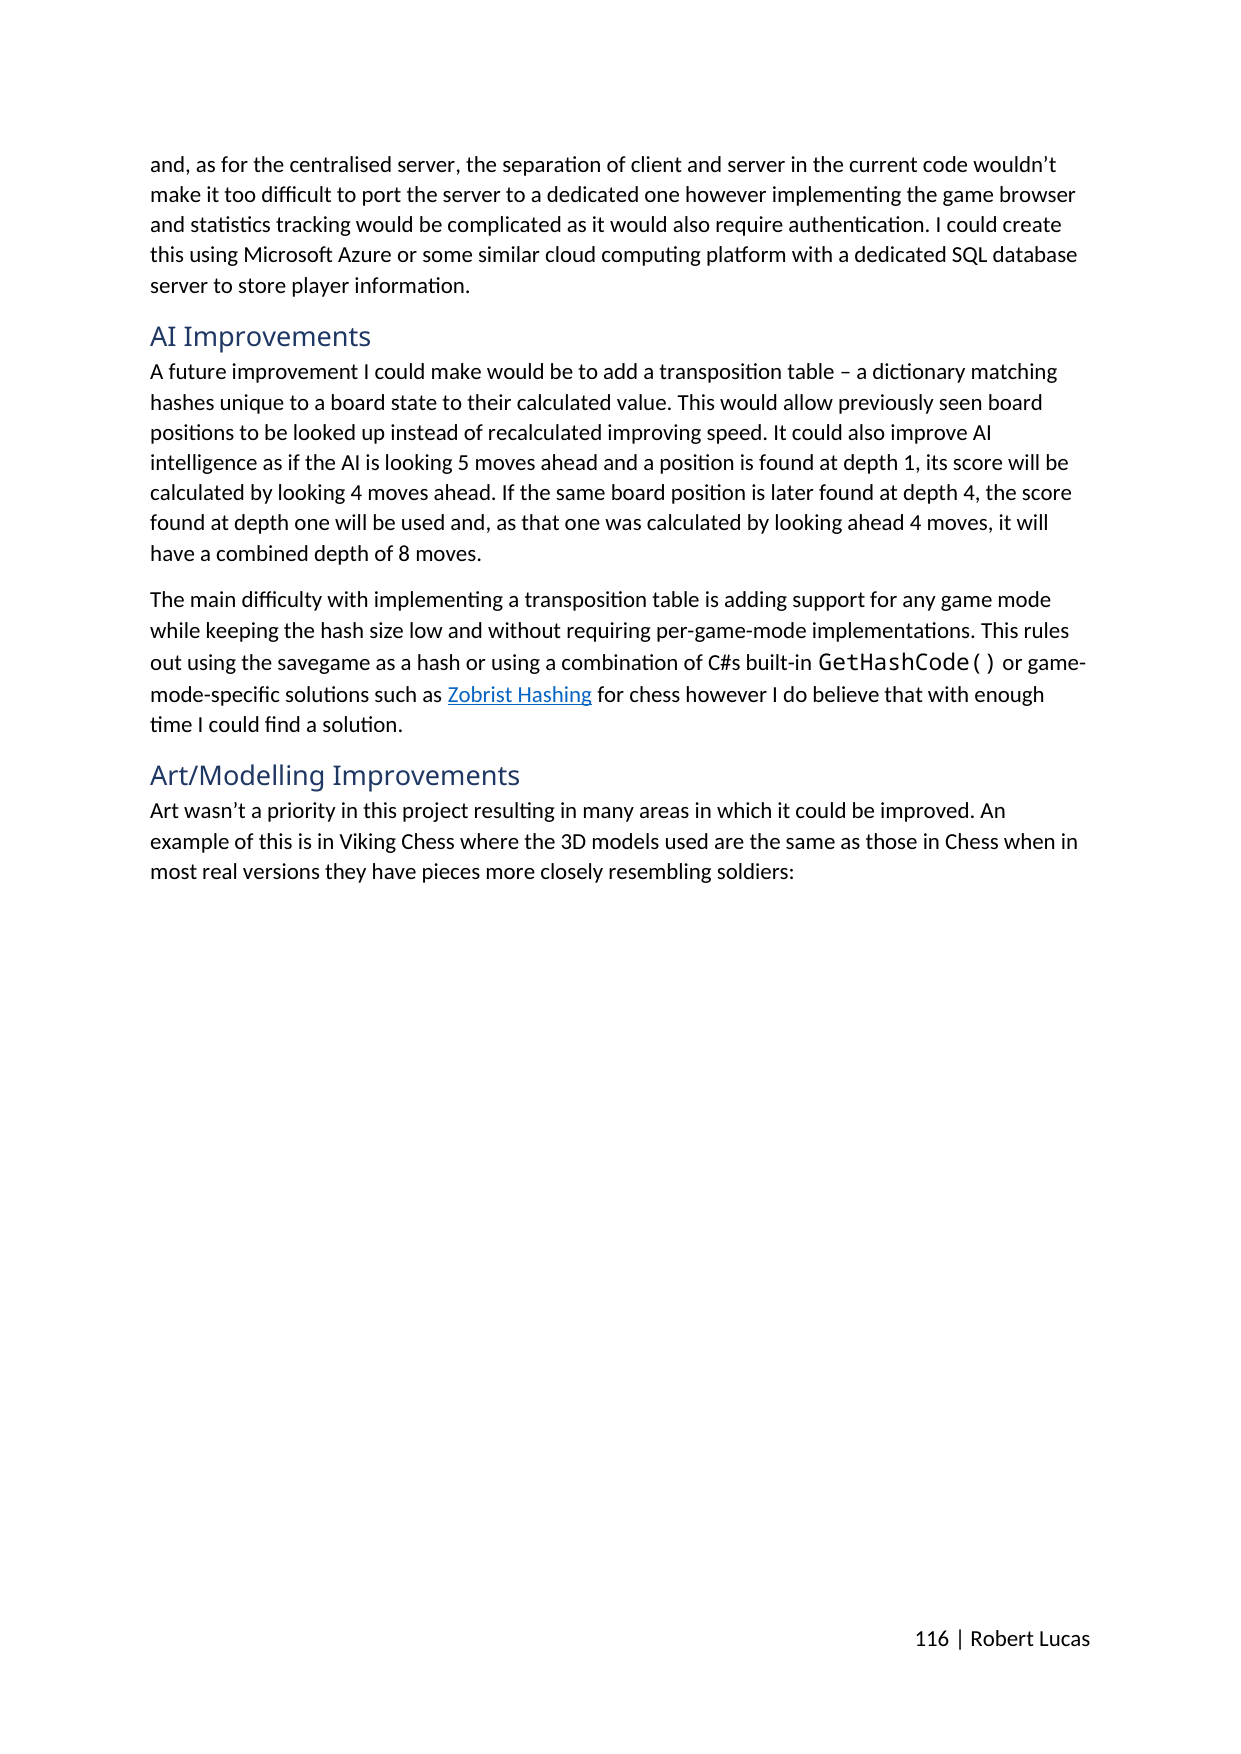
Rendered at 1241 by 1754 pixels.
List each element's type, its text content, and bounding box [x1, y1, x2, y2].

text A future improvement I could make would be to add a transposition table – a dictionary matching hashes unique to a board state to their calculated value. This would allow previously seen board positions to be looked up instead of recalculated improving speed. It could also improve AI intelligence as if the AI is looking 5 moves ahead and a position is found at depth 1, its score will be calculated by looking 4 moves ahead. If the same board position is later found at depth 4, the score found at depth one will be used and, as that one was calculated by looking ahead 4 moves, it will have a combined depth of 8 moves. [150, 357, 1090, 567]
text The main difficulty with implementing a transposition table is adding support for any game mode while keeping the hash size low and without requiring per-game-mode implementations. This rules out using the savegame as a hash or using a combination of C#s built-in GetHashCode() or game-mode-specific solutions such as Zobrist Hashing for chess however I do believe that with enough time I could find a solution. [150, 586, 1090, 738]
subtitle Art/Modelling Improvements [150, 757, 1090, 794]
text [150, 150, 1090, 299]
text Art wasn’t a priority in this project resulting in many areas in which it could be improved. An example of this is in Viking Chess where the 3D models used are the same as those in Chess when in most real versions they have pieces more closely resembling soldiers: [150, 797, 1090, 885]
subtitle AI Improvements [150, 318, 1090, 354]
